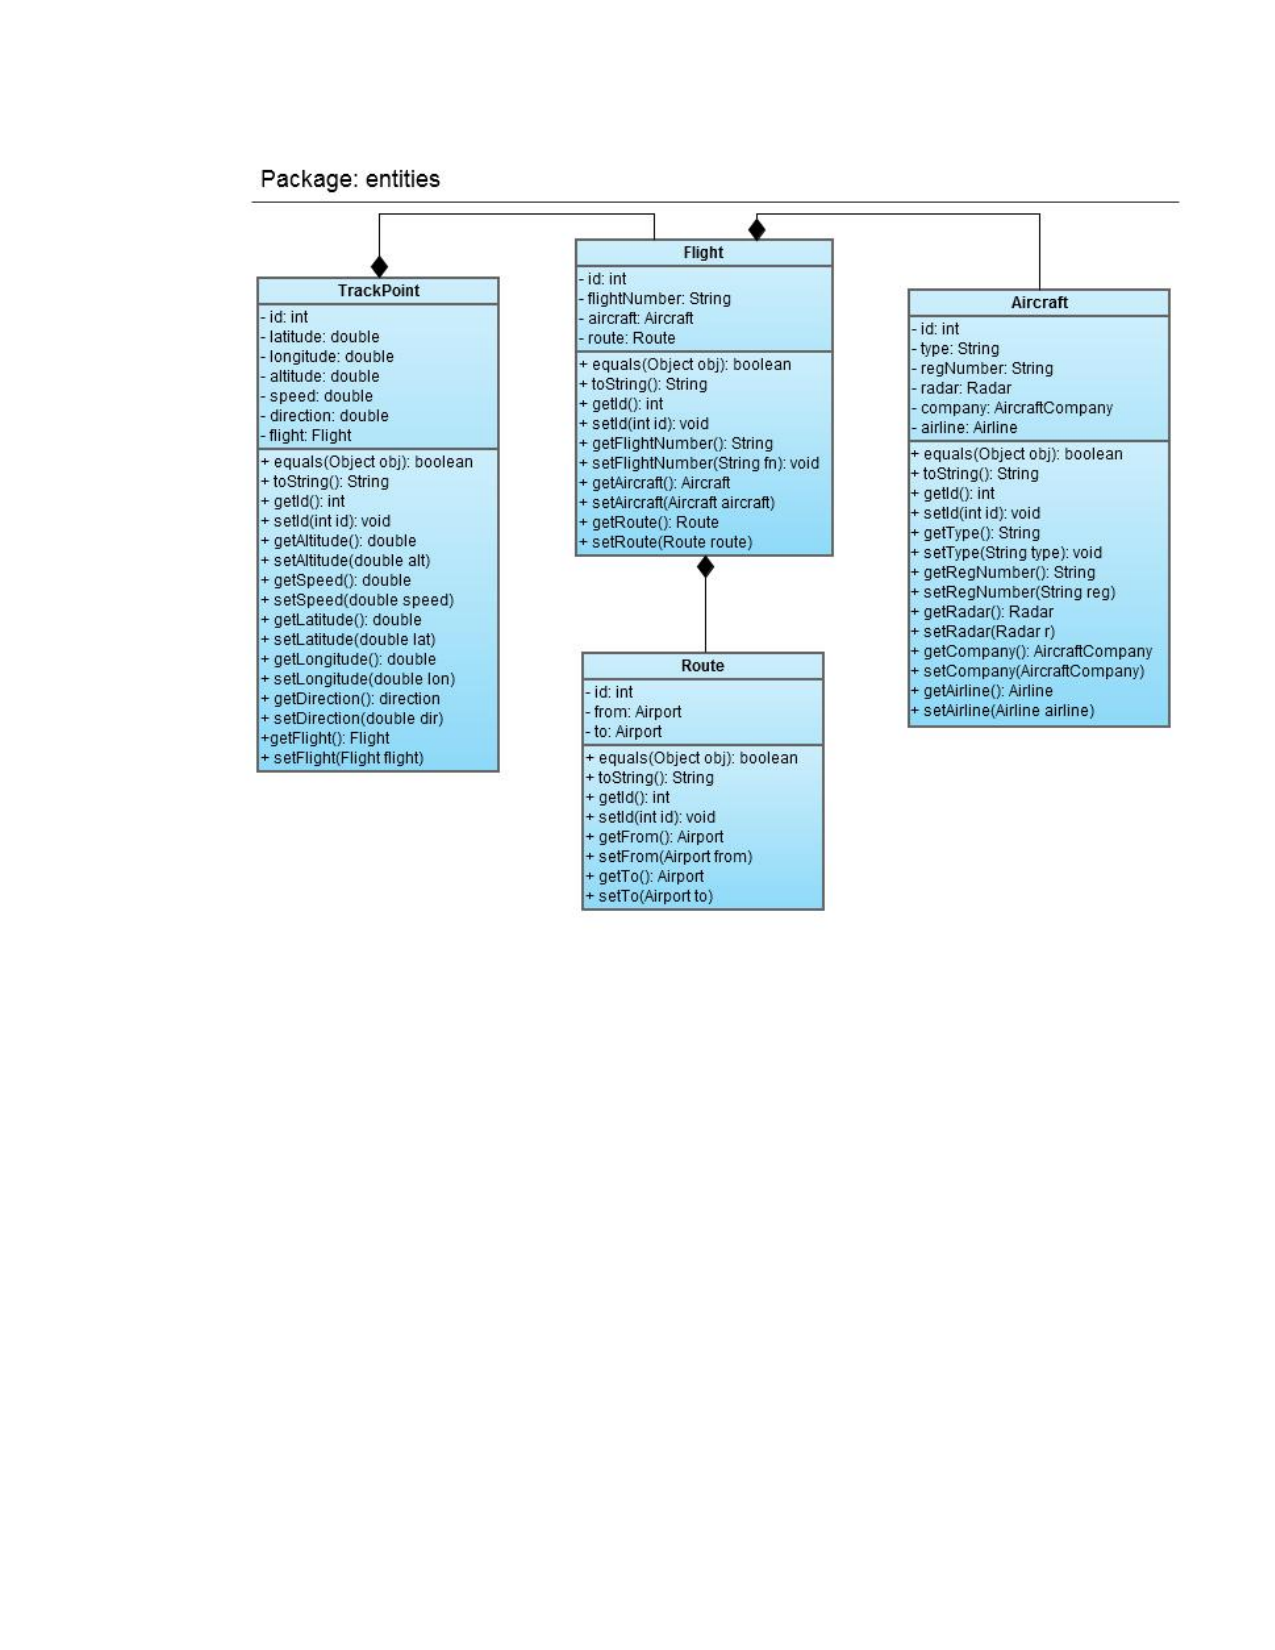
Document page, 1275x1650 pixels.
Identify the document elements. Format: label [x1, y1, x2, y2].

picture [225, 150, 1205, 936]
